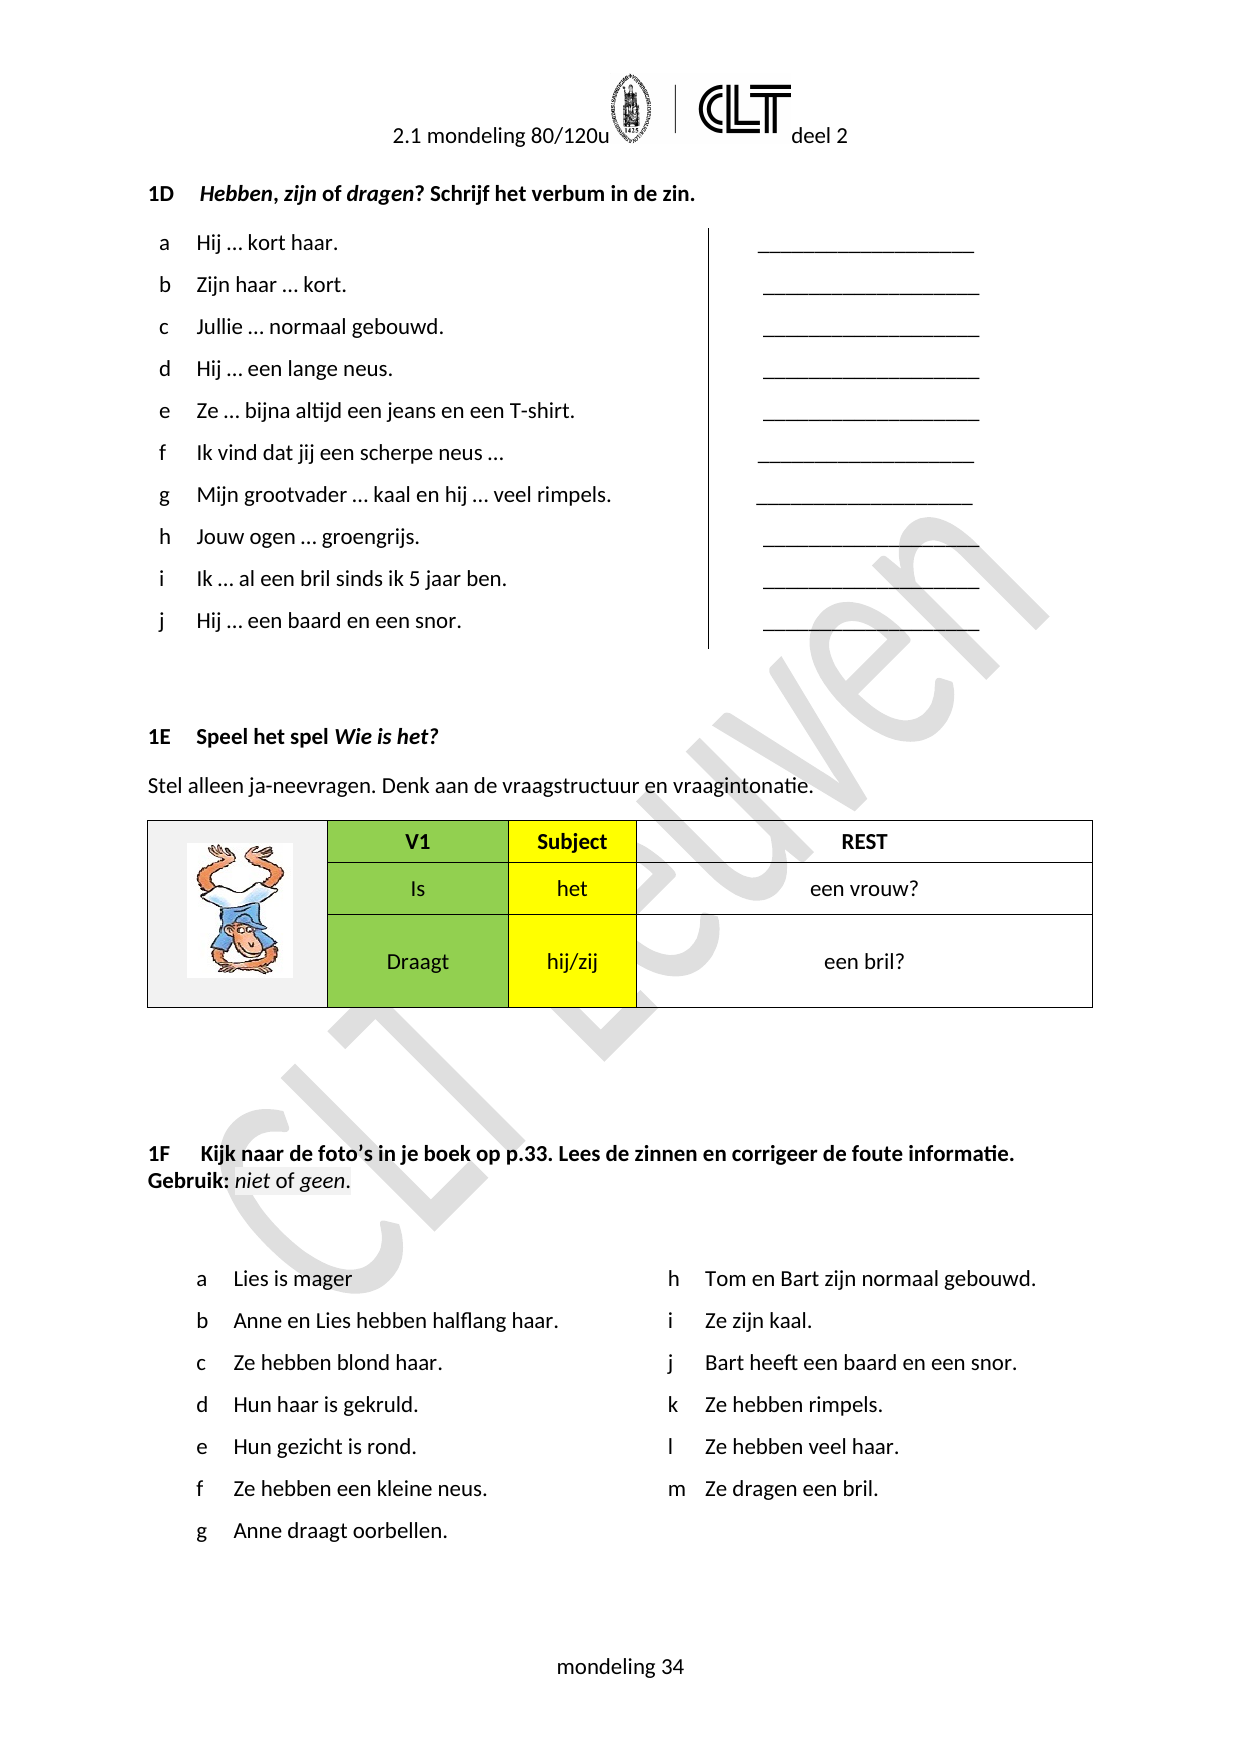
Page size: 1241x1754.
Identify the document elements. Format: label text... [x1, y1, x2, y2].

table_cell Is [328, 863, 508, 914]
table_header Tom en Bart zijn normaal gebouwd. Ze zijn kaal. Bart heeft een baard en een snor. Ze hebben rimpels. Ze hebben veel haar. Ze dragen een bril. [619, 1264, 1091, 1586]
table_cell een bril? [637, 915, 1092, 1007]
table_cell een vrouw? [637, 863, 1092, 914]
table_cell Draagt [328, 915, 508, 1007]
table_header REST [637, 821, 1092, 862]
table_header V1 [328, 821, 508, 862]
picture [187, 843, 293, 978]
text 1D Hebben, zijn of dragen? Schrijf het verbum in de zin. [148, 179, 1093, 207]
table_cell hij/zij [509, 915, 636, 1007]
picture [610, 73, 791, 144]
text 1F Kijk naar de foto’s in je boek op p.33. Lees de zinnen en corrigeer de foute informatie. Gebruik: niet of geen. [148, 1139, 1093, 1195]
table_header [148, 821, 327, 1007]
text 1E Speel het spel Wie is het? [148, 722, 1093, 750]
table_header ___________________ ___________________ ___________________ ___________________ ___________________ ___________________ ___________________ ___________________ ___________________ ___________________ [709, 228, 1093, 648]
text Stel alleen ja-neevragen. Denk aan de vraagstructuur en vraagintonatie. [148, 771, 1093, 799]
table_header Lies is mager Anne en Lies hebben halflang haar. Ze hebben blond haar. Hun haar is gekruld. Hun gezicht is rond. Ze hebben een kleine neus. Anne draagt oorbellen. [148, 1264, 619, 1586]
table_header Hij … kort haar. Zijn haar … kort. Jullie … normaal gebouwd. Hij … een lange neus. Ze … bijna altijd een jeans en een T-shirt. Ik vind dat jij een scherpe neus … Mijn grootvader … kaal en hij … veel rimpels. Jouw ogen … groengrijs. Ik … al een bril sinds ik 5 jaar ben. Hij … een baard en een snor. [148, 228, 708, 648]
table_cell het [509, 863, 636, 914]
table_header Subject [509, 821, 636, 862]
